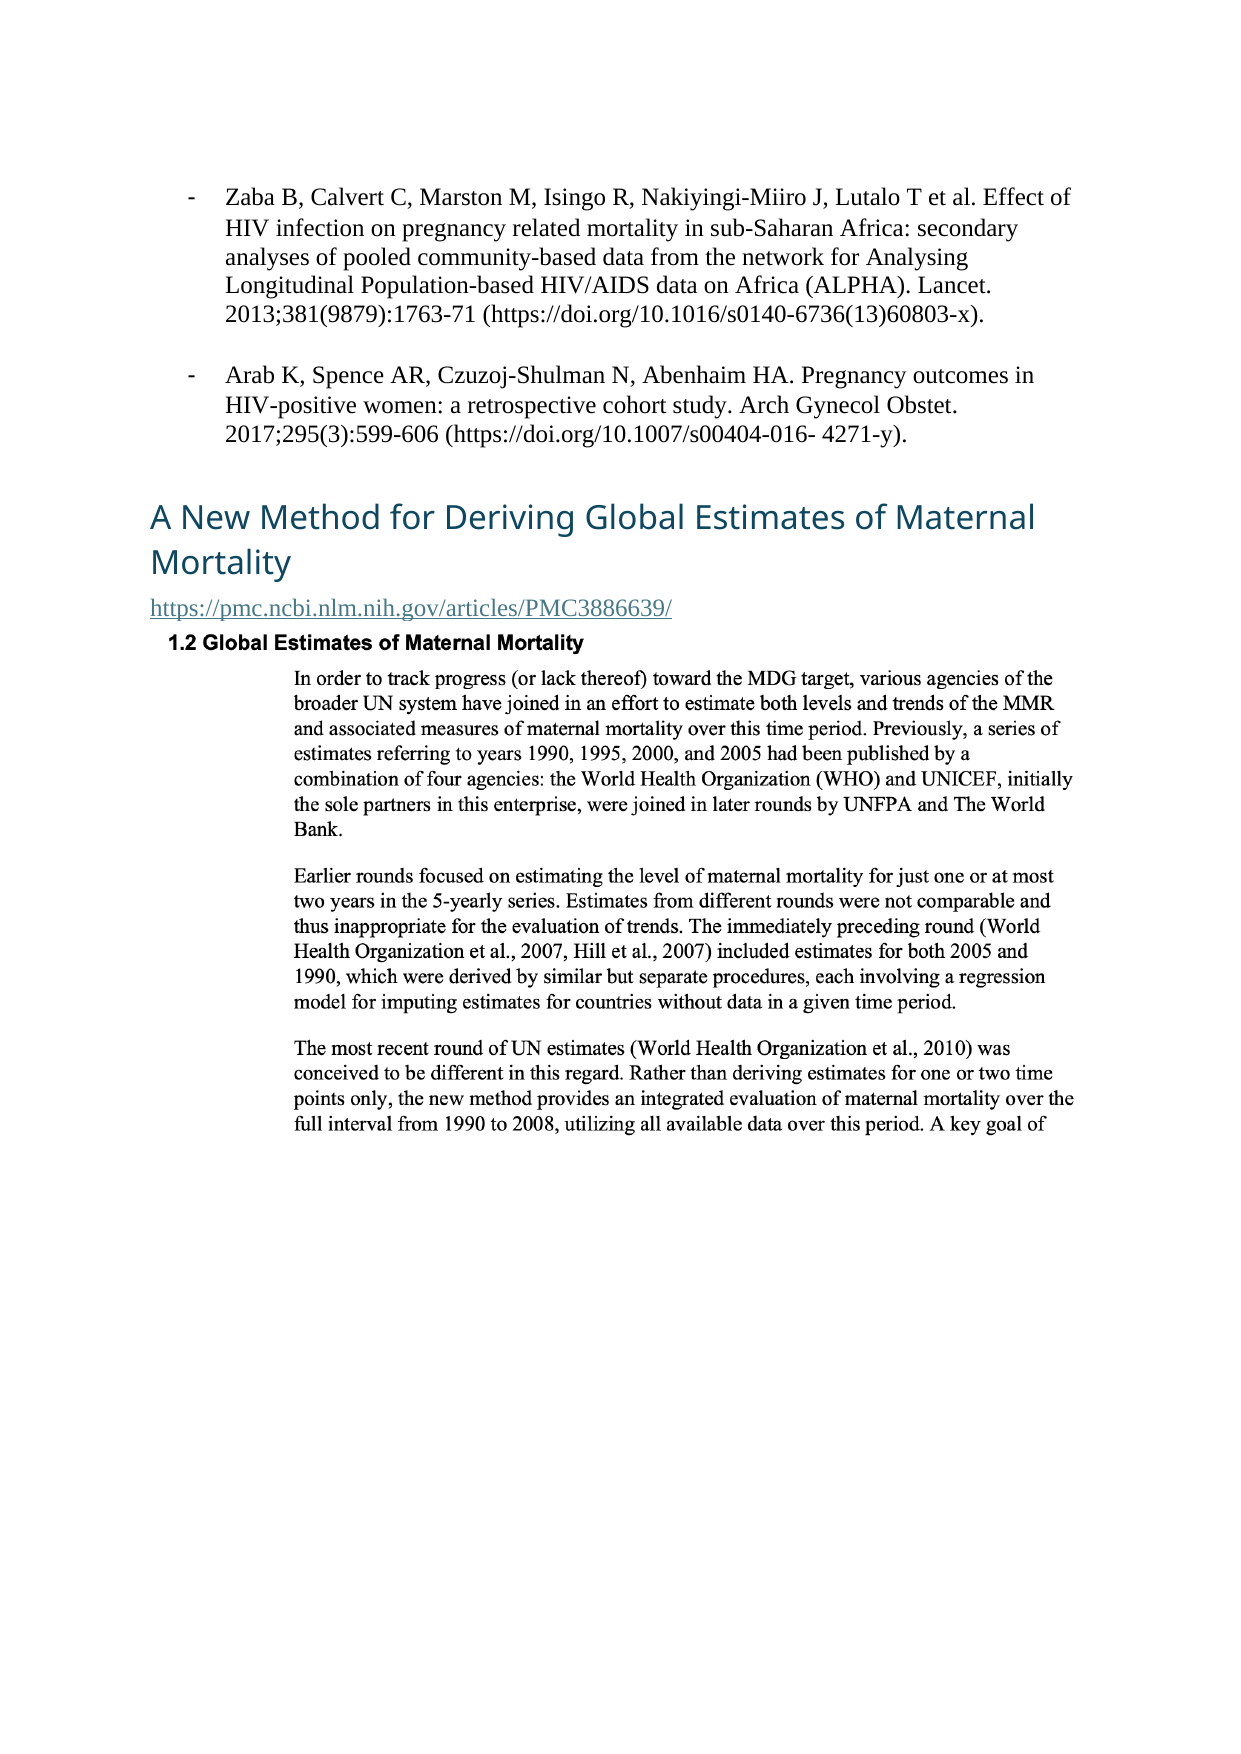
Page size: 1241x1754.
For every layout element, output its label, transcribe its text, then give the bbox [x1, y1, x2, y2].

list Arab K, Spence AR, Czuzoj-Shulman N, Abenhaim HA. Pregnancy outcomes in HIV-positive women: a retrospective cohort study. Arch Gynecol Obstet. 2017;295(3):599-606 (https://doi.org/10.1007/s00404-016- 4271-y). [187, 357, 1090, 448]
text https://pmc.ncbi.nlm.nih.gov/articles/PMC3886639/ [150, 593, 1090, 621]
subtitle A New Method for Deriving Global Estimates of Maternal Mortality [150, 493, 1090, 584]
picture [150, 621, 1091, 1146]
list Zaba B, Calvert C, Marston M, Isingo R, Nakiyingi-Miiro J, Lutalo T et al. Effect of HIV infection on pregnancy related mortality in sub-Saharan Africa: secondary analyses of pooled community-based data from the network for Analysing Longitudinal Population-based HIV/AIDS data on Africa (ALPHA). Lancet. 2013;381(9879):1763-71 (https://doi.org/10.1016/s0140-6736(13)60803-x). [187, 179, 1090, 328]
